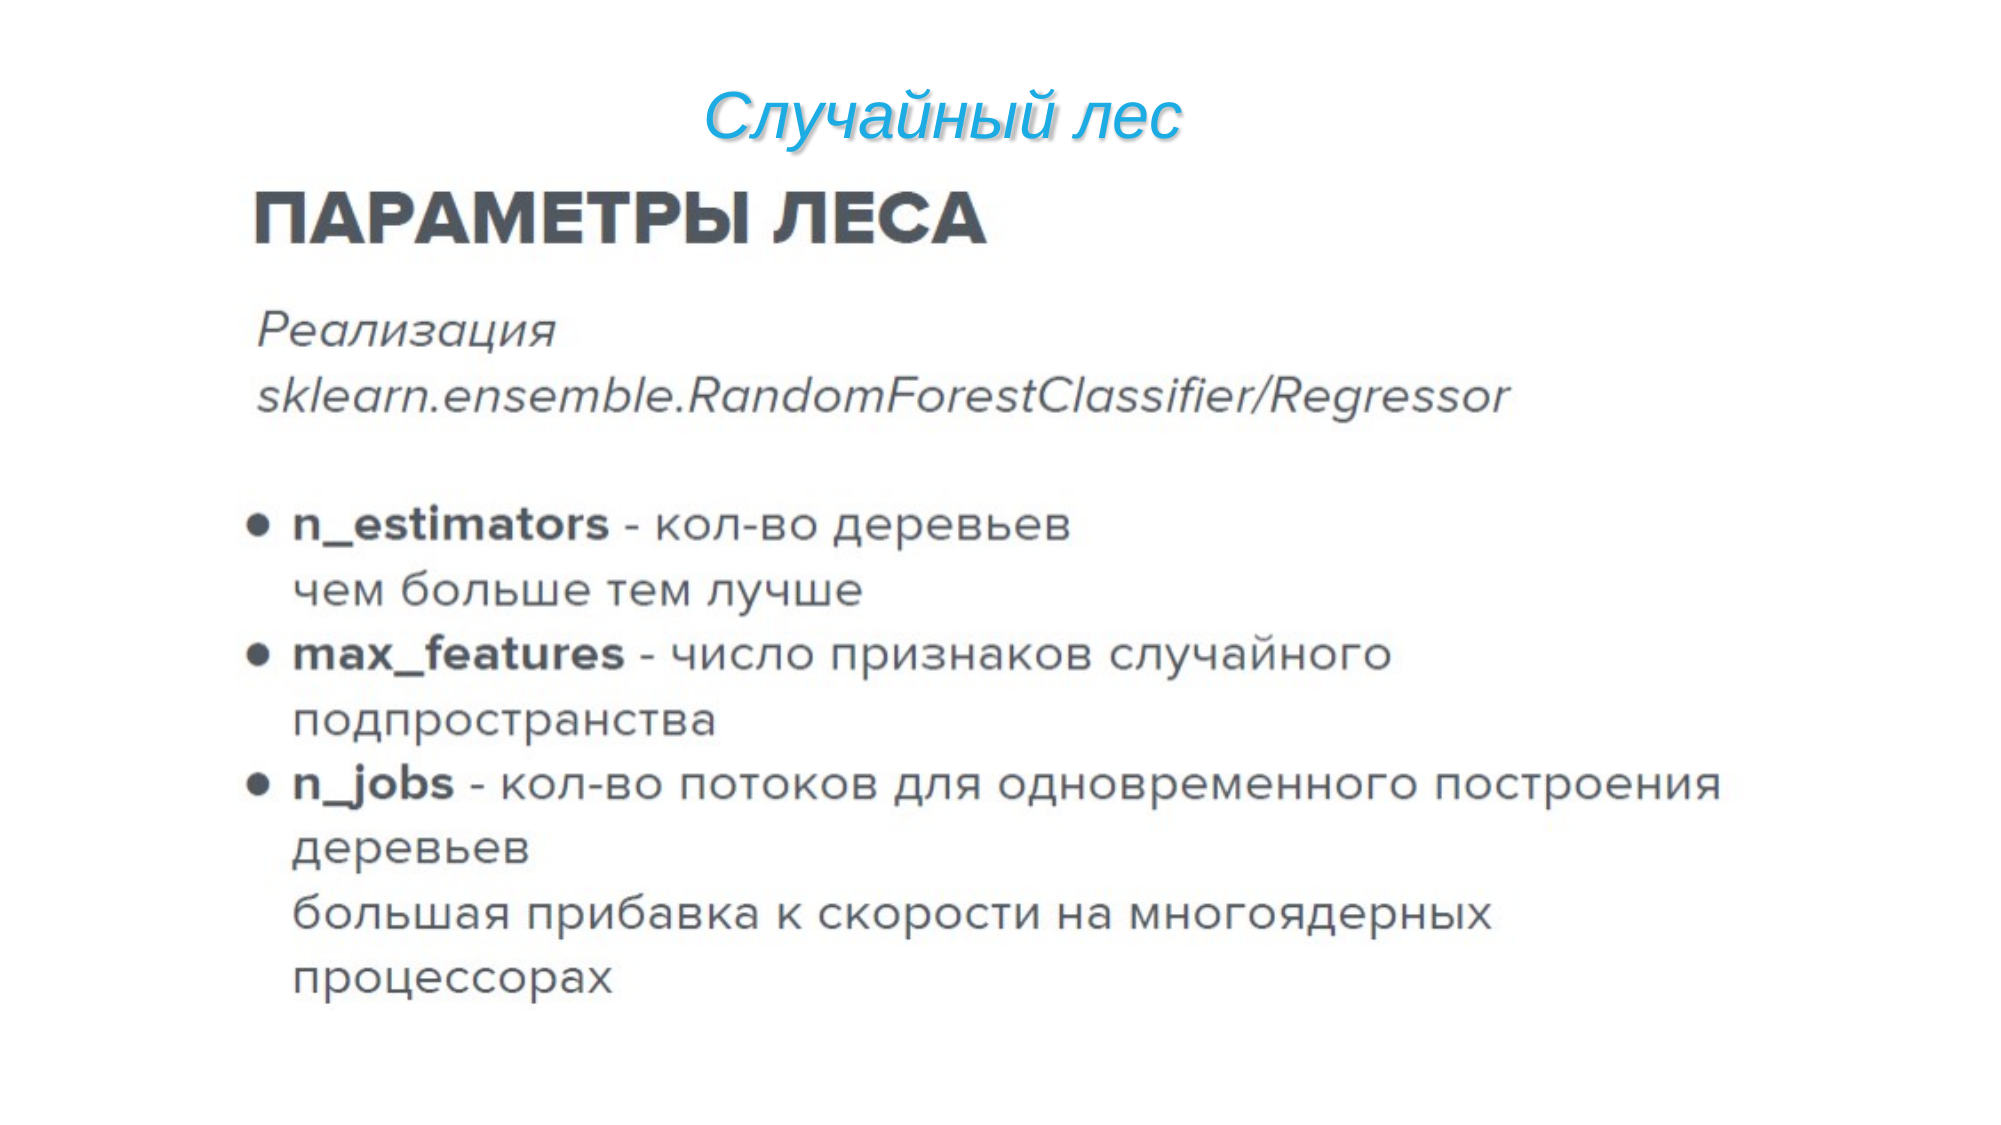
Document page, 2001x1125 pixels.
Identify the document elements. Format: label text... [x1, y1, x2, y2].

text Случайный лес [704, 76, 1913, 153]
picture [209, 48, 1744, 1011]
